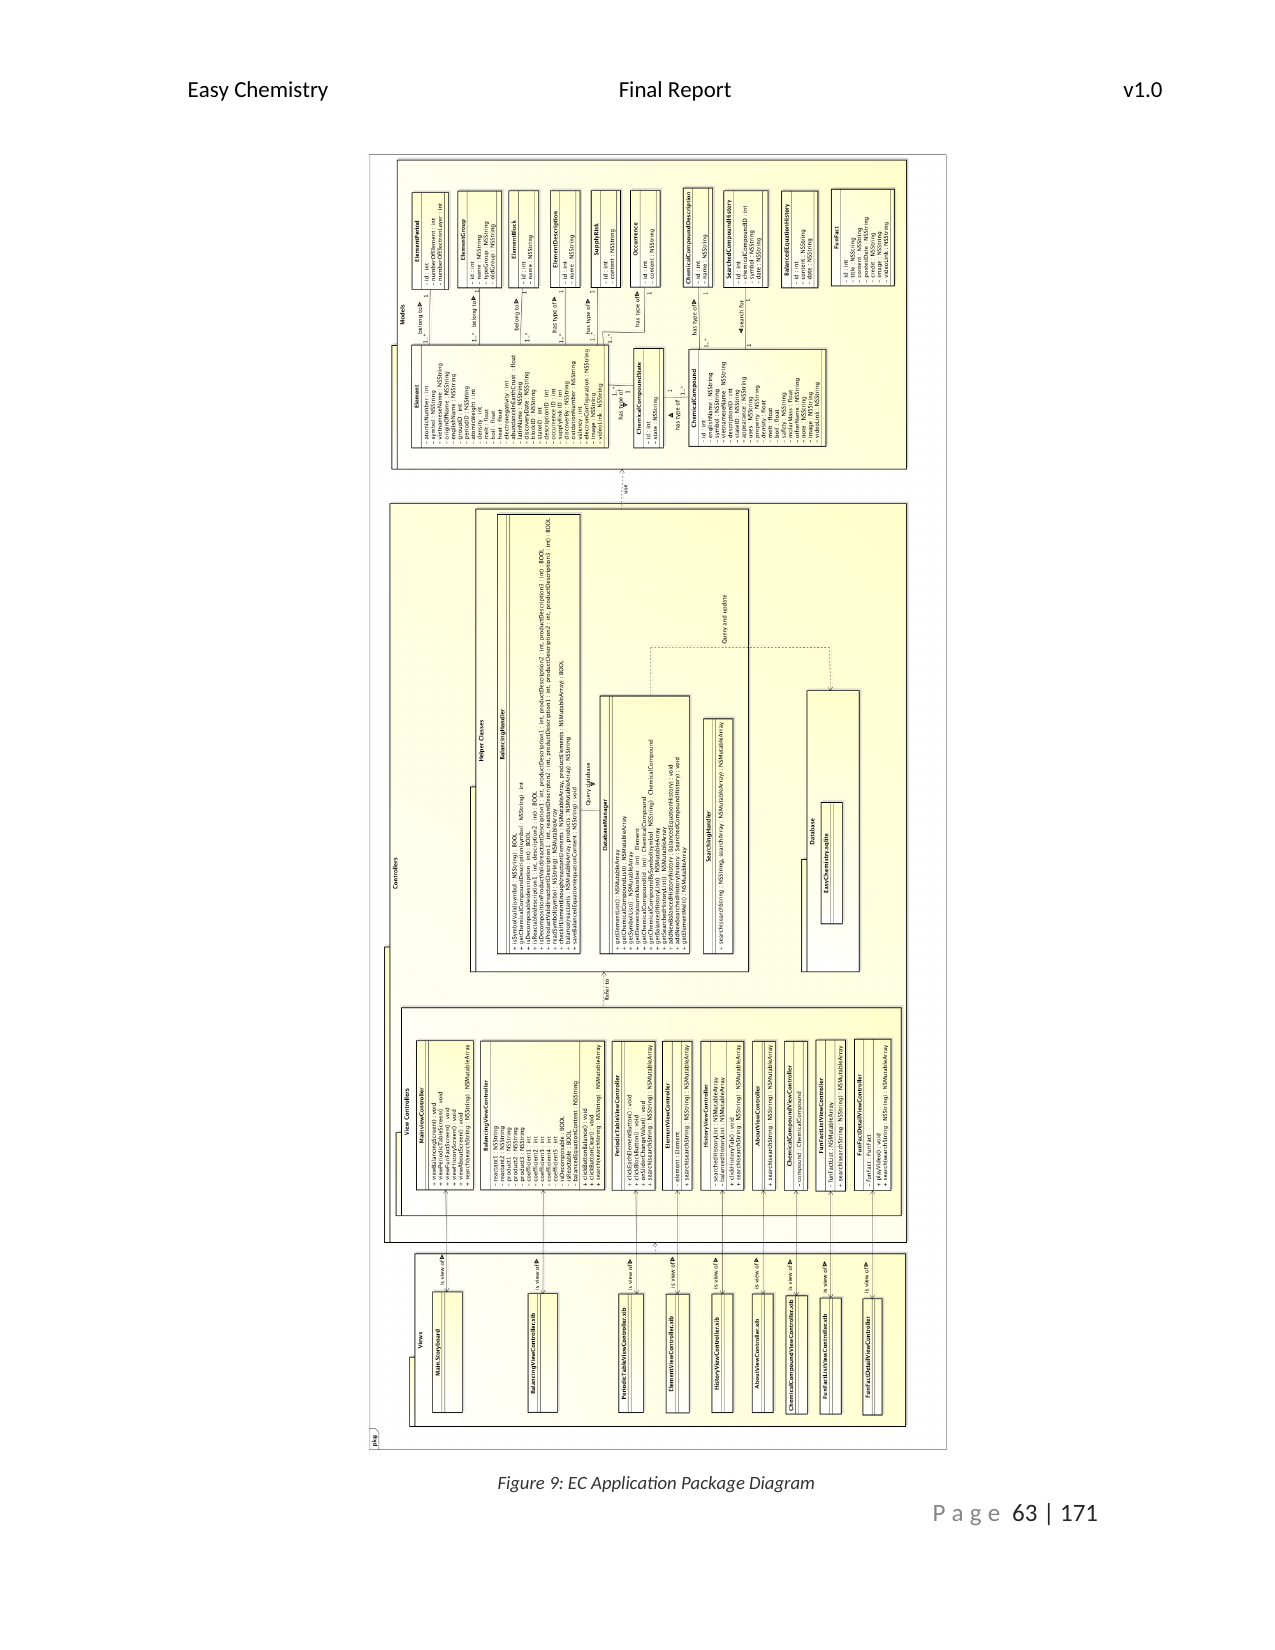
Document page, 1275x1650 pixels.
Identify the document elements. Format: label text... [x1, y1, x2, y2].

picture [366, 153, 949, 1452]
